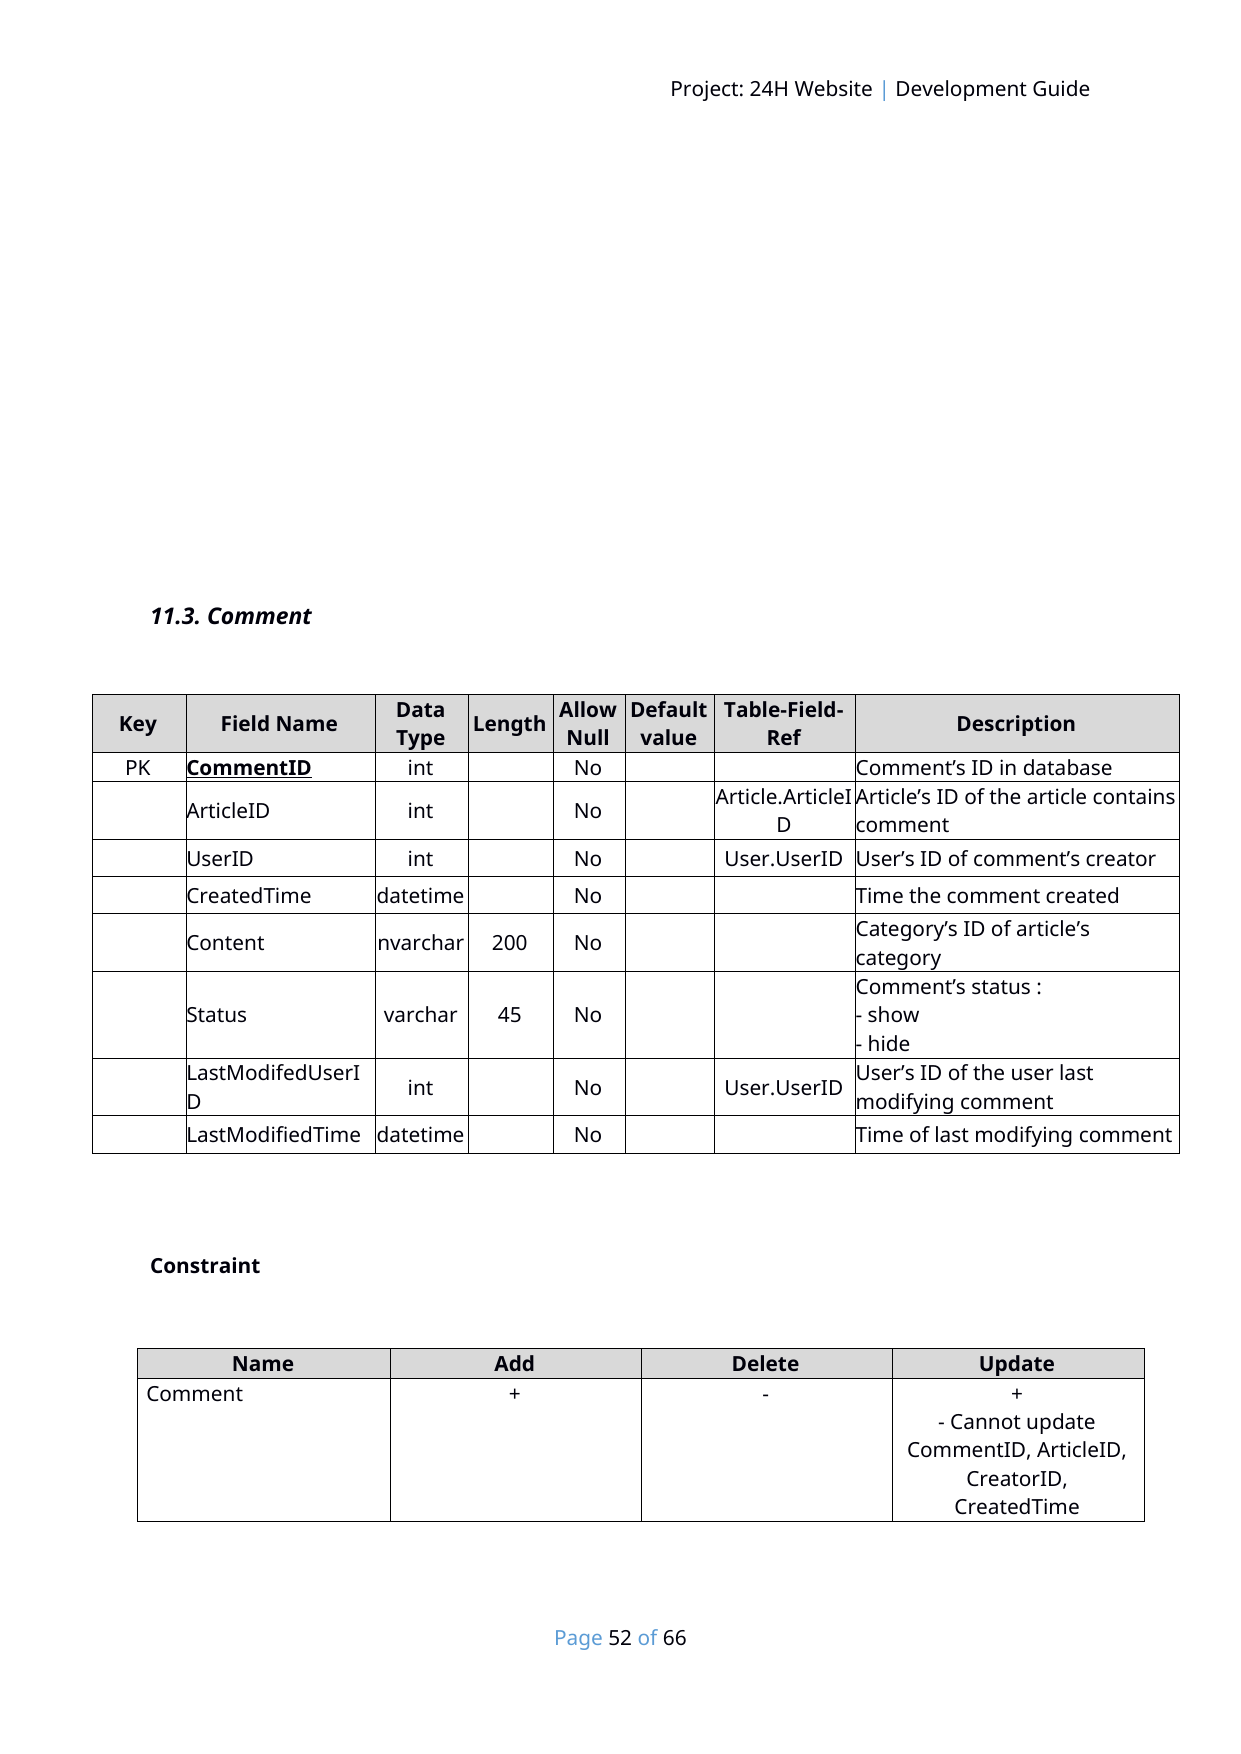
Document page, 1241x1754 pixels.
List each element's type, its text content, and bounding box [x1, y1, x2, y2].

table_cell [626, 972, 714, 1057]
table_cell Comment [138, 1379, 390, 1521]
table_cell No [554, 972, 625, 1057]
table_header Key [93, 695, 186, 752]
table_cell + [391, 1379, 641, 1521]
table_cell LastModifedUserID [187, 1059, 375, 1115]
table_cell datetime [376, 1116, 468, 1152]
table_cell [469, 877, 553, 913]
table_cell [469, 1116, 553, 1152]
table_cell [469, 840, 553, 876]
table_cell No [554, 914, 625, 971]
table_cell [93, 877, 186, 913]
table_cell Comment’s ID in database [856, 753, 1179, 781]
table_header Length [469, 695, 553, 752]
table_cell Article’s ID of the article contains comment [856, 782, 1179, 839]
table_cell [93, 1116, 186, 1152]
table_cell No [554, 782, 625, 839]
table_header Table-Field-Ref [715, 695, 855, 752]
table_header Default value [626, 695, 714, 752]
table_header Add [391, 1349, 641, 1378]
table_cell int [376, 753, 468, 781]
table_cell - [642, 1379, 892, 1521]
table_cell Time the comment created [856, 877, 1179, 913]
table_cell 45 [469, 972, 553, 1057]
table_cell [715, 1116, 855, 1152]
table_cell No [554, 1116, 625, 1152]
table_cell No [554, 753, 625, 781]
table_header Data Type [376, 695, 468, 752]
table_cell int [376, 840, 468, 876]
table_header Allow Null [554, 695, 625, 752]
text Constraint [150, 1251, 1090, 1279]
table_cell Comment’s status : - show - hide [856, 972, 1179, 1057]
table_cell LastModifiedTime [187, 1116, 375, 1152]
table_cell varchar [376, 972, 468, 1057]
table_cell int [376, 782, 468, 839]
table_cell CreatedTime [187, 877, 375, 913]
table_cell CommentID [187, 753, 375, 781]
table_cell [715, 877, 855, 913]
table_cell [626, 782, 714, 839]
table_cell [469, 1059, 553, 1115]
table_cell User’s ID of the user last modifying comment [856, 1059, 1179, 1115]
table_header Delete [642, 1349, 892, 1378]
table_cell No [554, 1059, 625, 1115]
table_cell nvarchar [376, 914, 468, 971]
table_cell + - Cannot update CommentID, ArticleID, CreatorID, CreatedTime [893, 1379, 1144, 1521]
table_cell [469, 753, 553, 781]
table_cell User’s ID of comment’s creator [856, 840, 1179, 876]
table_cell User.UserID [715, 840, 855, 876]
table_header Update [893, 1349, 1144, 1378]
table_cell Content [187, 914, 375, 971]
table_cell datetime [376, 877, 468, 913]
table_cell [715, 972, 855, 1057]
table_cell [626, 914, 714, 971]
table_cell [715, 753, 855, 781]
table_cell [93, 782, 186, 839]
table_cell [93, 914, 186, 971]
table_cell No [554, 840, 625, 876]
table_cell [626, 1059, 714, 1115]
table_header Name [138, 1349, 390, 1378]
table_cell 200 [469, 914, 553, 971]
table_header Description [856, 695, 1179, 752]
table_cell int [376, 1059, 468, 1115]
table_cell Article.ArticleID [715, 782, 855, 839]
table_cell [715, 914, 855, 971]
table_cell [93, 840, 186, 876]
table_cell No [554, 877, 625, 913]
table_cell [469, 782, 553, 839]
table_cell [626, 1116, 714, 1152]
table_cell UserID [187, 840, 375, 876]
table_cell [626, 877, 714, 913]
table_cell User.UserID [715, 1059, 855, 1115]
table_cell [626, 753, 714, 781]
table_cell PK [93, 753, 186, 781]
table_cell Category’s ID of article’s category [856, 914, 1179, 971]
table_cell Time of last modifying comment [856, 1116, 1179, 1152]
table_cell Status [187, 972, 375, 1057]
subtitle 11.3. Comment [150, 600, 1090, 631]
table_cell ArticleID [187, 782, 375, 839]
table_cell [93, 972, 186, 1057]
table_cell [626, 840, 714, 876]
table_header Field Name [187, 695, 375, 752]
table_cell [93, 1059, 186, 1115]
